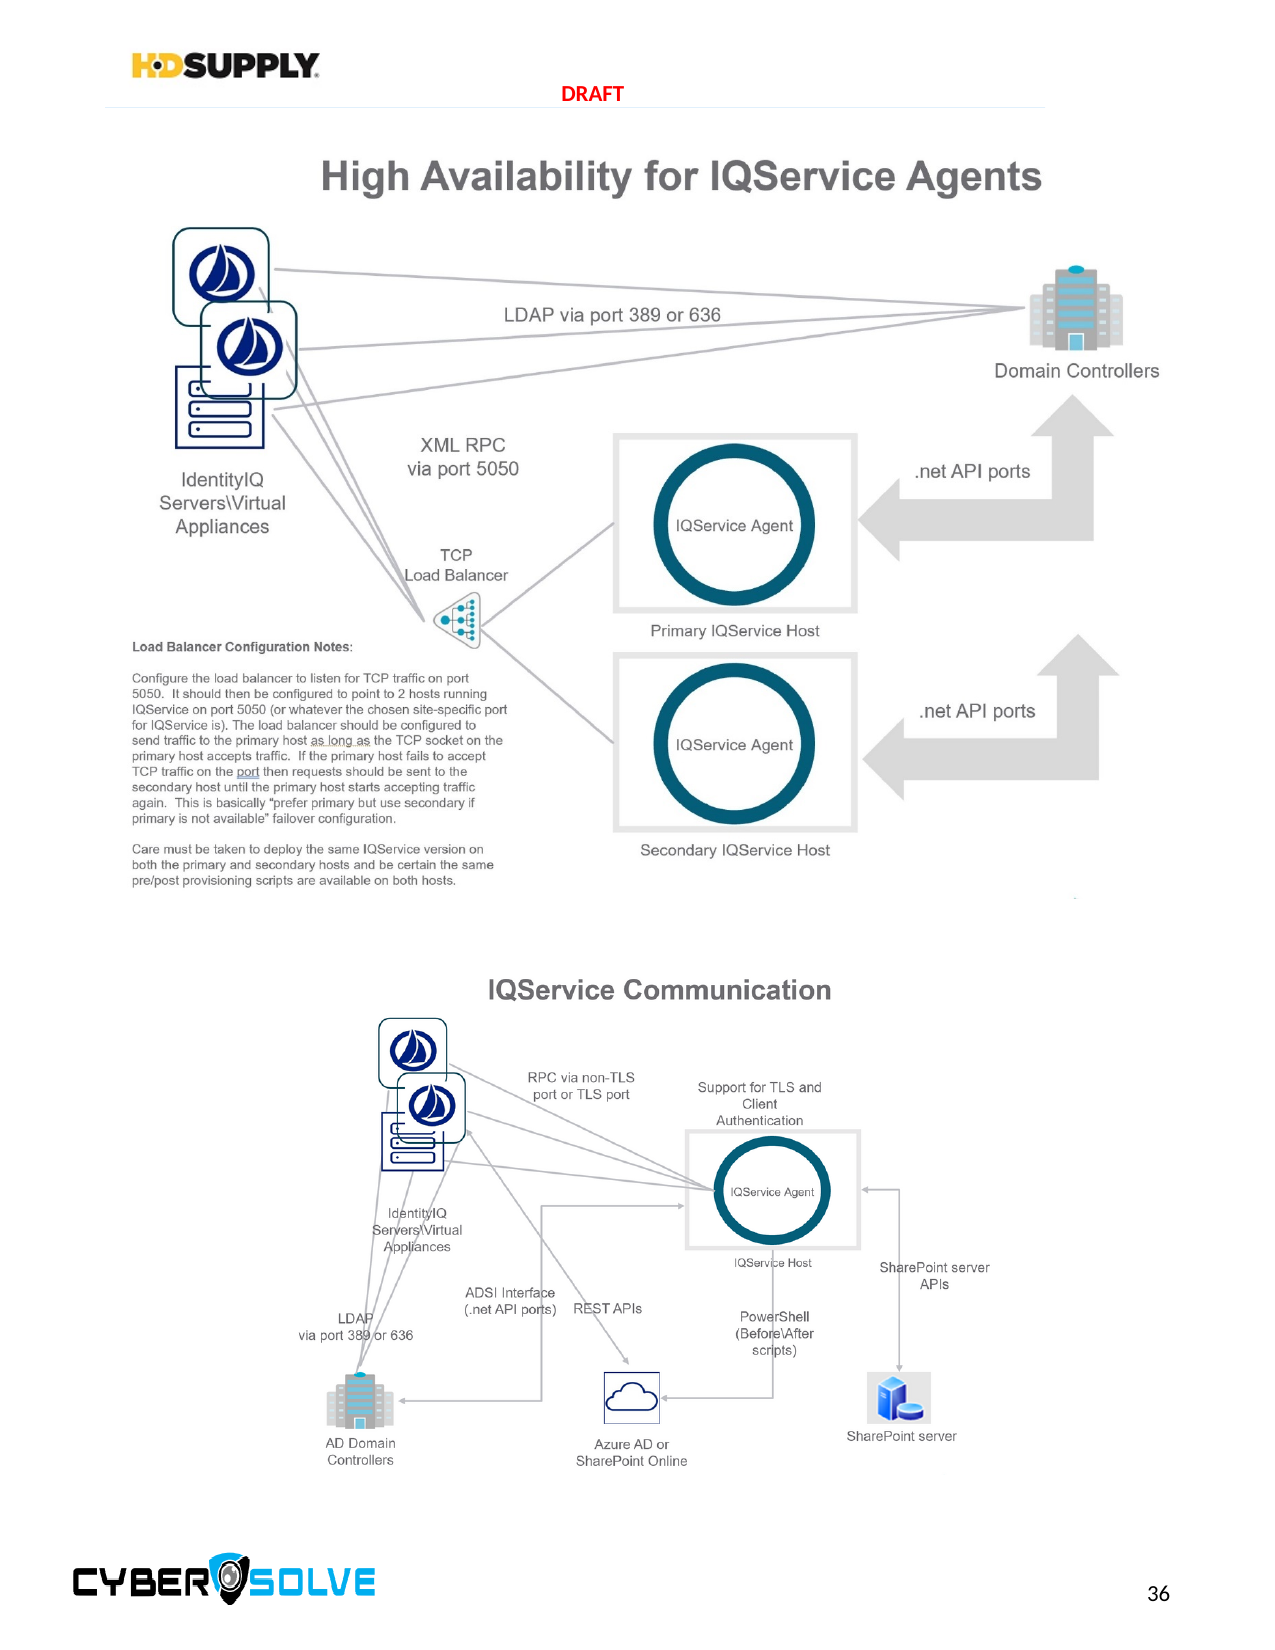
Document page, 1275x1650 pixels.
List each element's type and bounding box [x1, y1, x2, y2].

picture [272, 928, 1003, 1475]
picture [105, 150, 1170, 899]
picture [110, 30, 344, 102]
